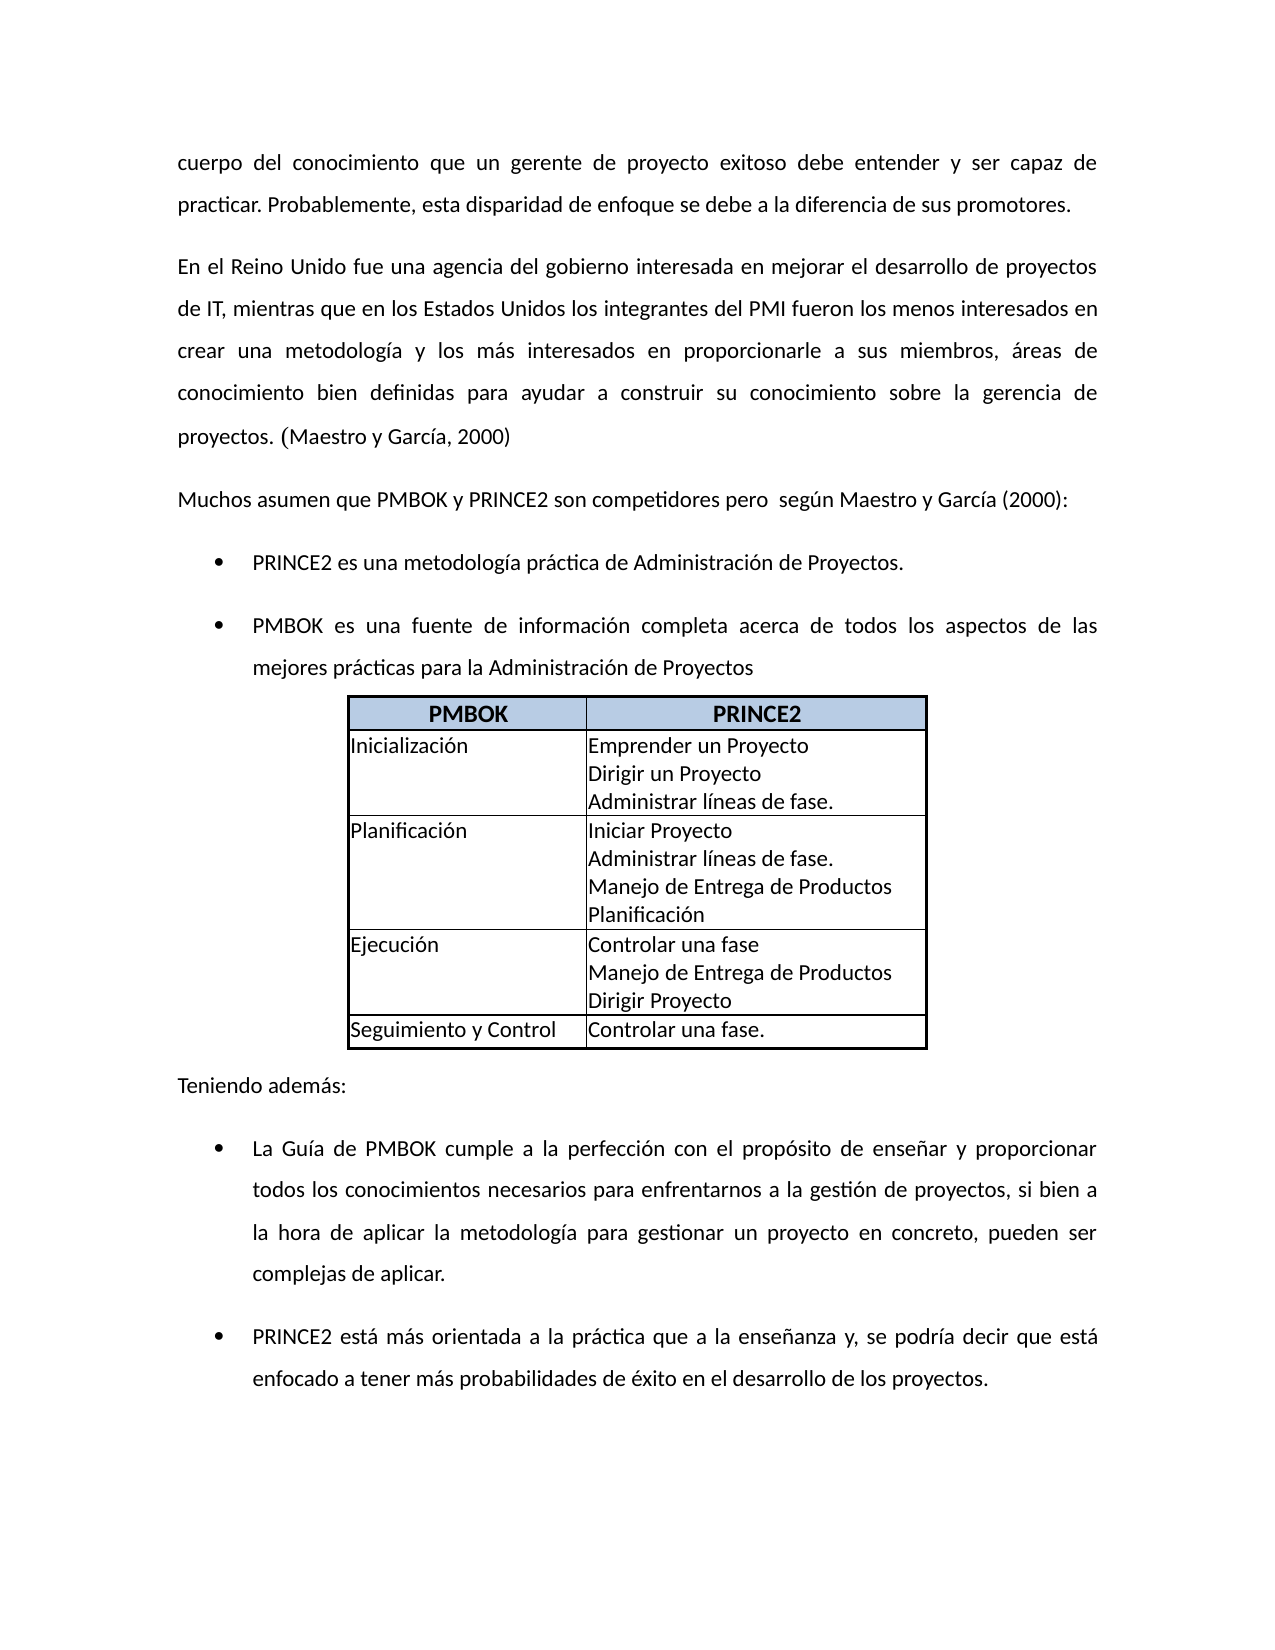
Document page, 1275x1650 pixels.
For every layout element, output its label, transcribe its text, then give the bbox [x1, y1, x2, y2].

list PMBOK es una fuente de información completa acerca de todos los aspectos de las mejores prácticas para la Administración de Proyectos [215, 611, 1098, 681]
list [177, 148, 1098, 218]
table_cell Seguimiento y Control [350, 1016, 586, 1047]
table_cell Planificación [350, 816, 586, 928]
table_cell Iniciar Proyecto Administrar líneas de fase. Manejo de Entrega de Productos Planificación [587, 816, 925, 928]
list En el Reino Unido fue una agencia del gobierno interesada en mejorar el desarrollo de proyectos de IT, mientras que en los Estados Unidos los integrantes del PMI fueron los menos interesados en crear una metodología y los más interesados en proporcionarle a sus miembros, áreas de conocimiento bien definidas para ayudar a construir su conocimiento sobre la gerencia de proyectos. (Maestro y García, 2000) [177, 252, 1098, 450]
table_cell Emprender un Proyecto Dirigir un Proyecto Administrar líneas de fase. [587, 731, 925, 815]
list PRINCE2 está más orientada a la práctica que a la enseñanza y, se podría decir que está enfocado a tener más probabilidades de éxito en el desarrollo de los proyectos. [215, 1322, 1098, 1392]
table_header PMBOK [350, 698, 586, 729]
list La Guía de PMBOK cumple a la perfección con el propósito de enseñar y proporcionar todos los conocimientos necesarios para enfrentarnos a la gestión de proyectos, si bien a la hora de aplicar la metodología para gestionar un proyecto en concreto, pueden ser complejas de aplicar. [215, 1134, 1098, 1288]
table_cell Ejecución [350, 930, 586, 1014]
table_header PRINCE2 [587, 698, 925, 729]
table_cell Controlar una fase Manejo de Entrega de Productos Dirigir Proyecto [587, 930, 925, 1014]
list Muchos asumen que PMBOK y PRINCE2 son competidores pero según Maestro y García (2000): [177, 485, 1098, 513]
list Teniendo además: [177, 1071, 1098, 1099]
table_cell Inicialización [350, 731, 586, 815]
list PRINCE2 es una metodología práctica de Administración de Proyectos. [215, 548, 1098, 576]
table_cell Controlar una fase. [587, 1016, 925, 1047]
